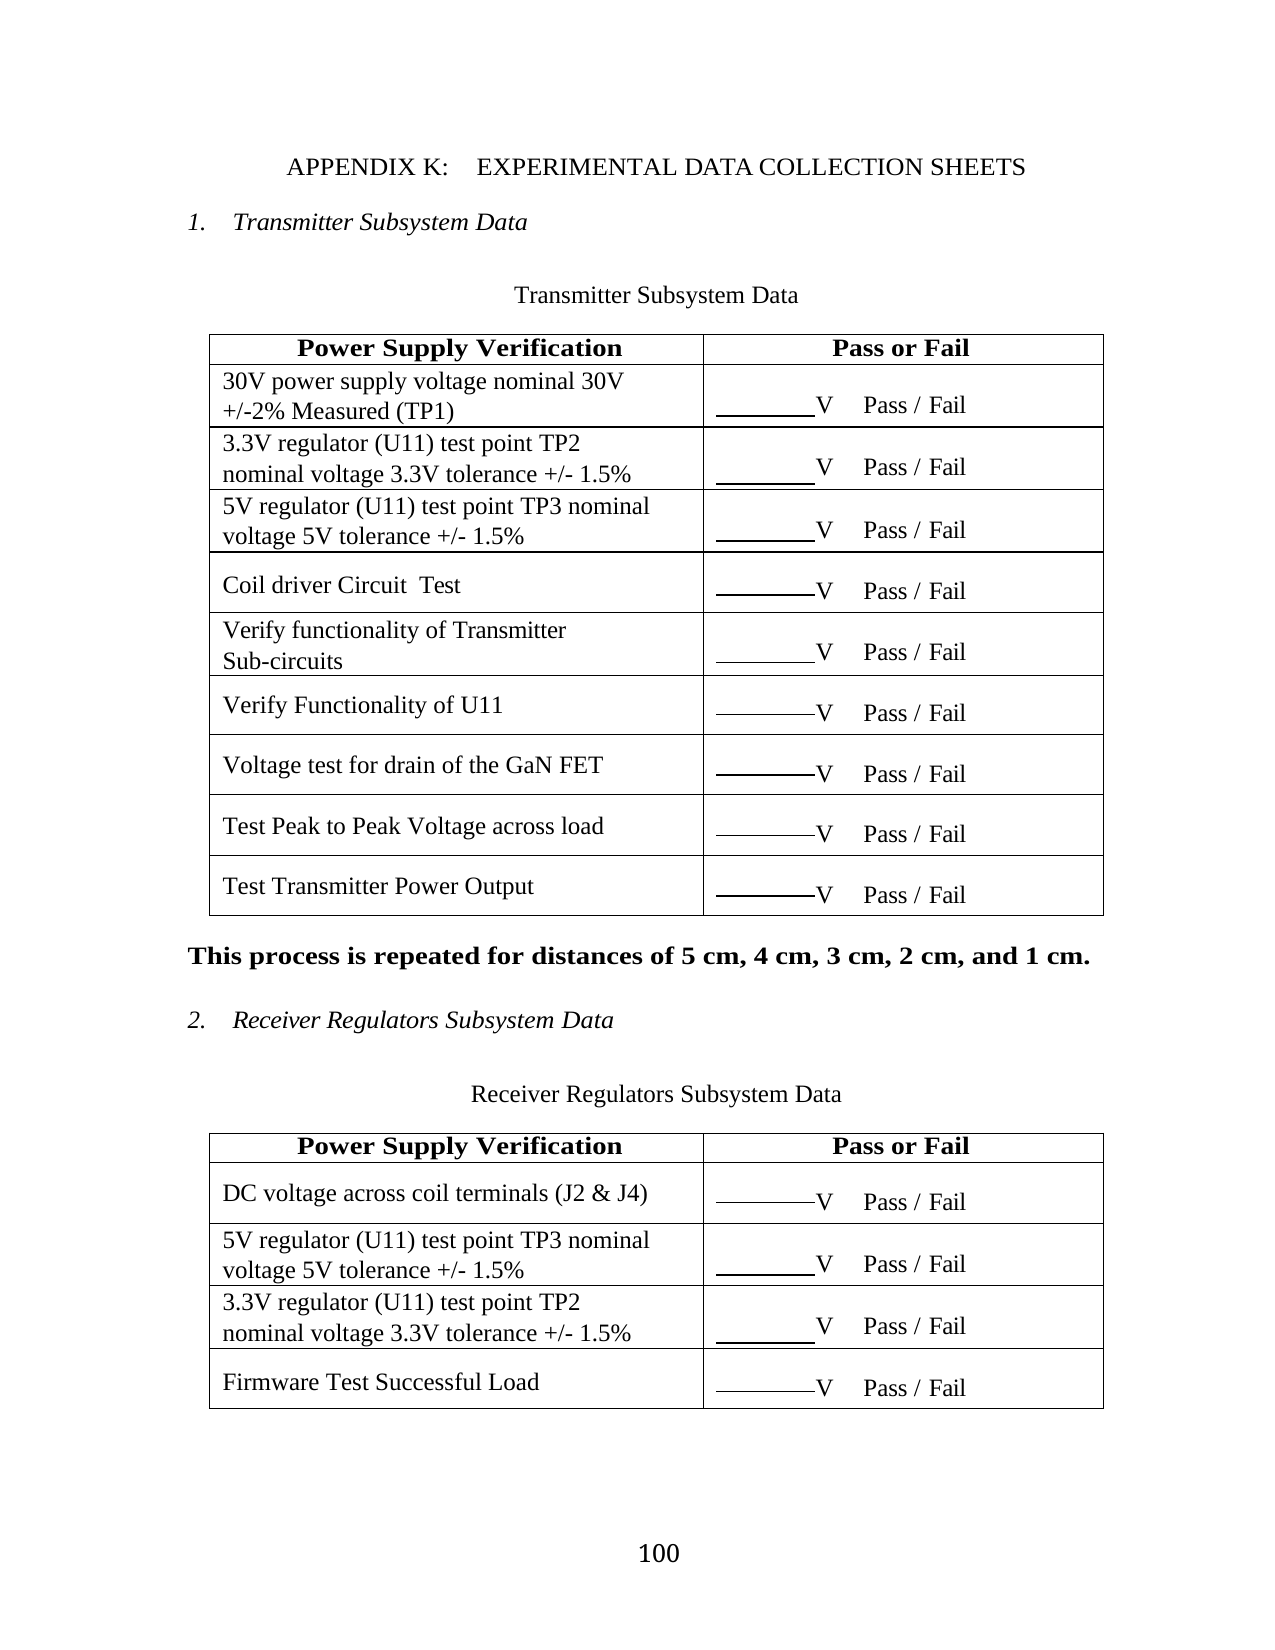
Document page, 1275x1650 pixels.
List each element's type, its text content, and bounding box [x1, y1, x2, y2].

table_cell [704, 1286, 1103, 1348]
list Transmitter Subsystem Data [187, 207, 1125, 236]
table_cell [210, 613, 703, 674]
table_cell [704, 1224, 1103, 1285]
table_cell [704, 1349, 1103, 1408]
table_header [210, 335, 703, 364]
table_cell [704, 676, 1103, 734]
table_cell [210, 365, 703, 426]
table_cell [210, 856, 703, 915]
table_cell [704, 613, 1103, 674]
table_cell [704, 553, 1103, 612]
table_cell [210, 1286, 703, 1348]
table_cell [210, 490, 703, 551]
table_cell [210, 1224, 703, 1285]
text Transmitter Subsystem Data [188, 281, 1125, 309]
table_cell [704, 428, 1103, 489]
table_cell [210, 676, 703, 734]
text APPENDIX K: EXPERIMENTAL DATA COLLECTION SHEETS [187, 152, 1125, 181]
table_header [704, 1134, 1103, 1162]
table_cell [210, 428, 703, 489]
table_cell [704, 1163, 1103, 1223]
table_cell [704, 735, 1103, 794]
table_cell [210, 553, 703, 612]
text Receiver Regulators Subsystem Data [187, 1079, 1125, 1108]
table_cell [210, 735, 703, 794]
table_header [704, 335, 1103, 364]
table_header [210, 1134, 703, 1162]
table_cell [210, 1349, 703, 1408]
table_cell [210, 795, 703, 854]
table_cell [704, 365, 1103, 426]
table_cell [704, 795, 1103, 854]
subtitle This process is repeated for distances of 5 cm, 4 cm, 3 cm, 2 cm, and 1 cm. [187, 941, 1125, 970]
list Receiver Regulators Subsystem Data [187, 1006, 1125, 1034]
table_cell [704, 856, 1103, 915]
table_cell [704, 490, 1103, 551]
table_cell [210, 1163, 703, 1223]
